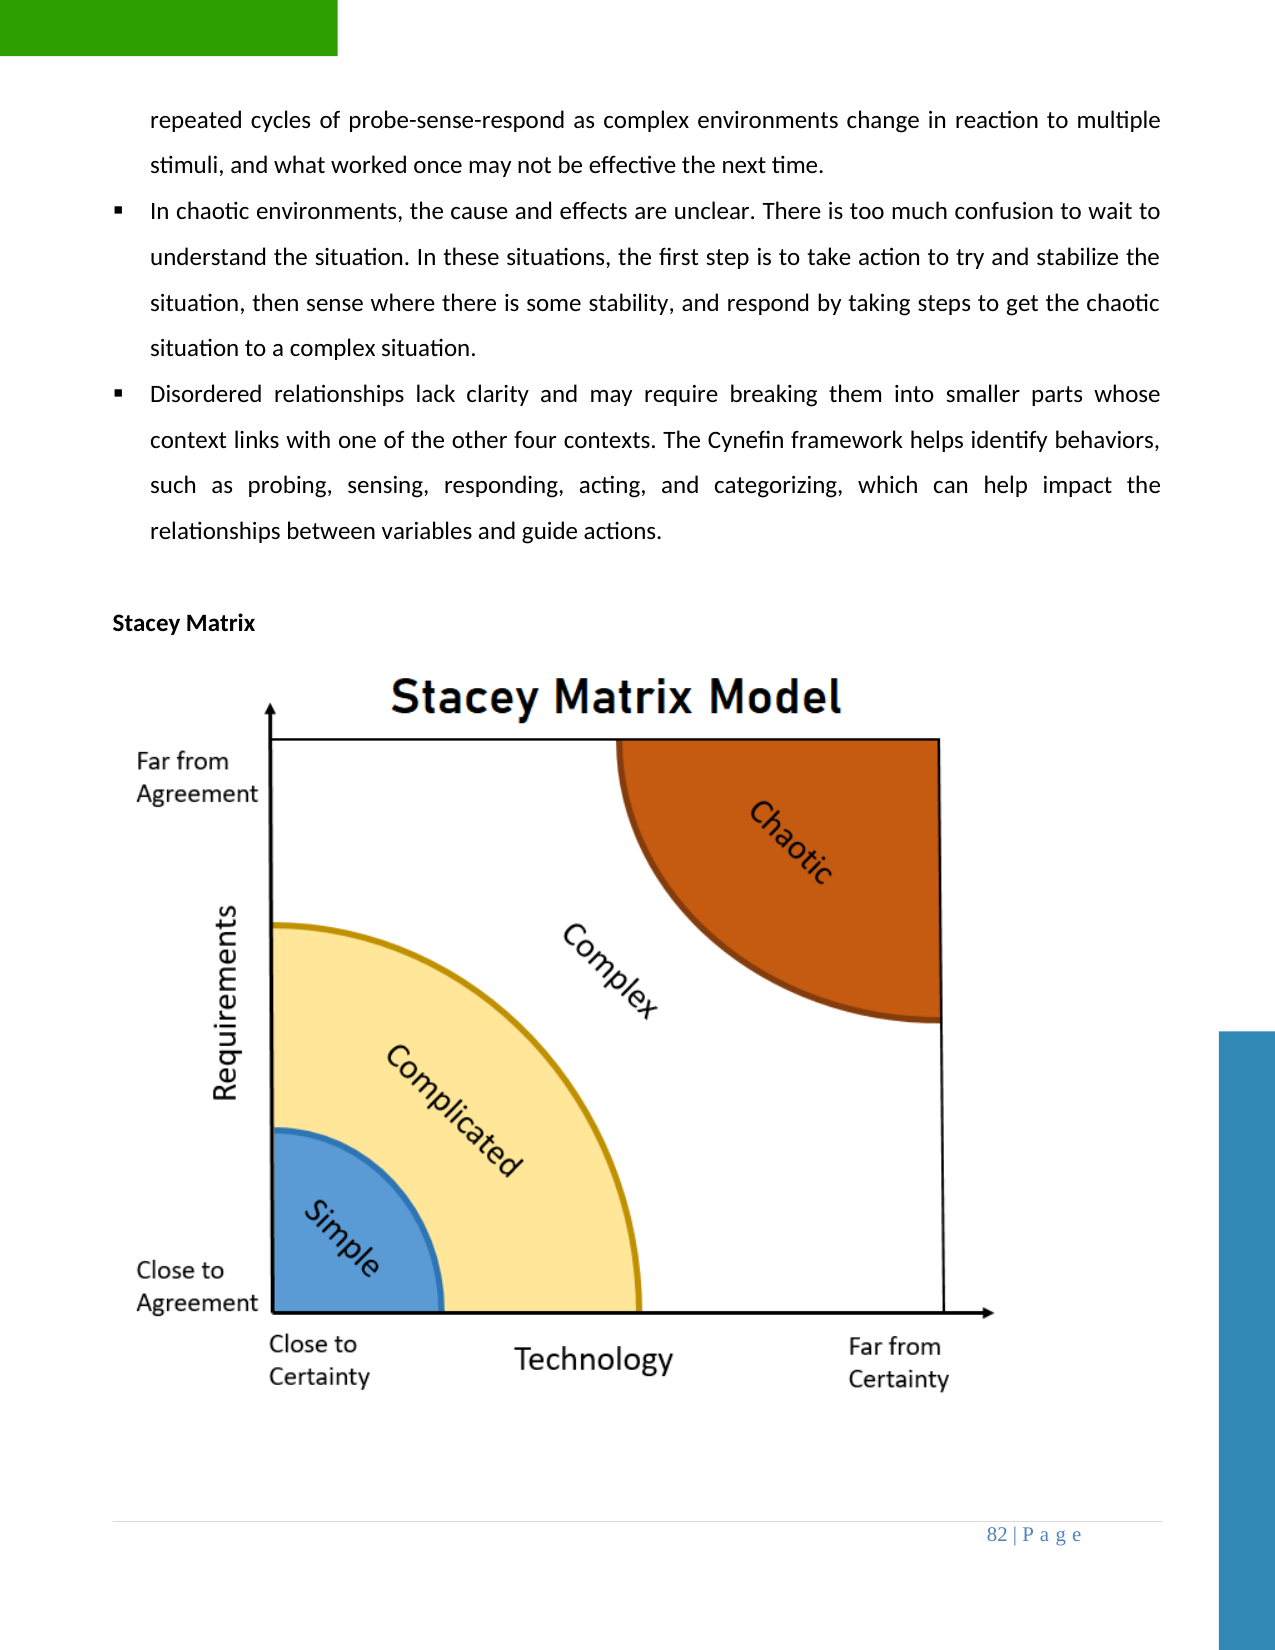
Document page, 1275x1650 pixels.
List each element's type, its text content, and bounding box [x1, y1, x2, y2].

list In chaotic environments, the cause and effects are unclear. There is too much confusion to wait to understand the situation. In these situations, the first step is to take action to try and stabilize the situation, then sense where there is some stability, and respond by taking steps to get the chaotic situation to a complex situation. [112, 195, 1162, 363]
text Stacey Matrix [112, 607, 1162, 637]
list Disordered relationships lack clarity and may require breaking them into smaller parts whose context links with one of the other four contexts. The Cynefin framework helps identify behaviors, such as probing, sensing, responding, acting, and categorizing, which can help impact the relationships between variables and guide actions. [112, 378, 1162, 546]
picture [112, 652, 1014, 1405]
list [112, 104, 1162, 180]
